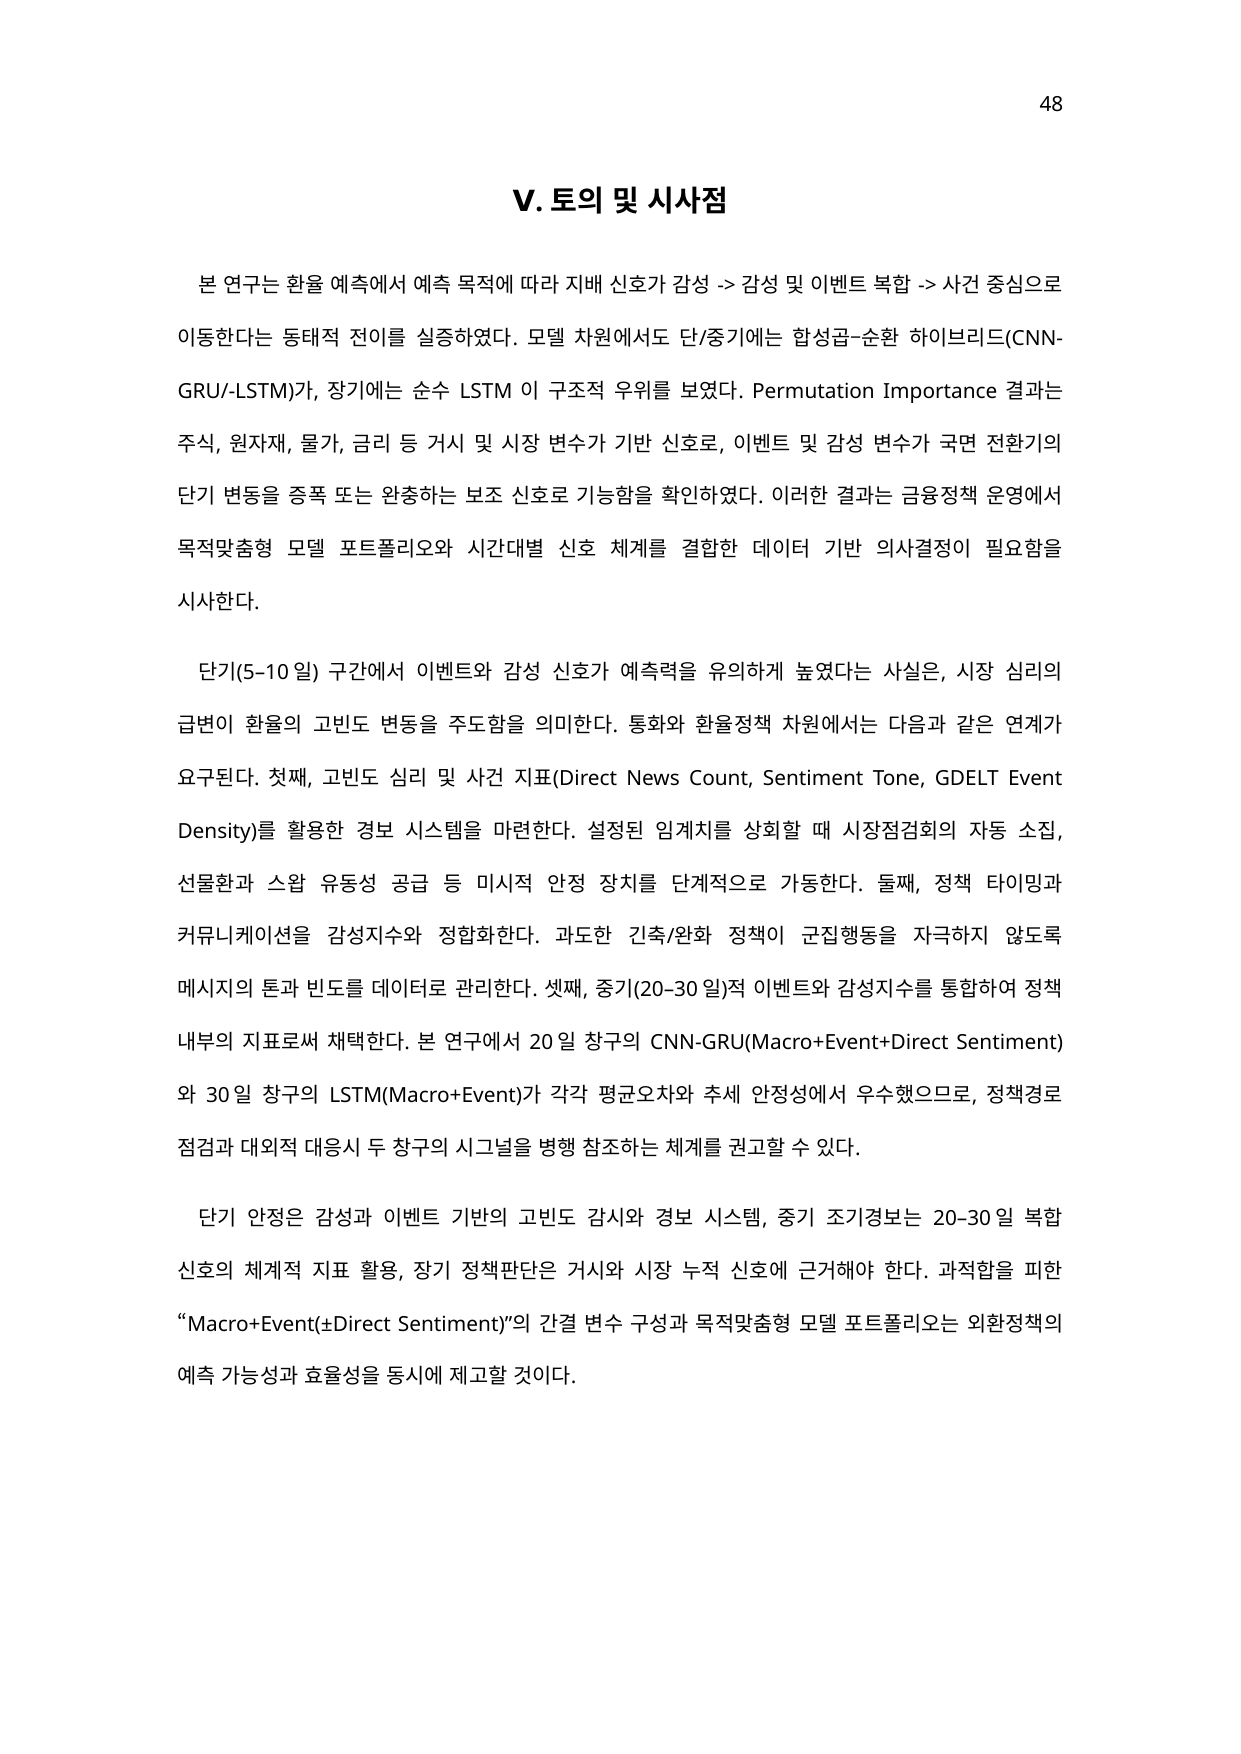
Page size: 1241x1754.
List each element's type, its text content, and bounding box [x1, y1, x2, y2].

text Ⅴ. 토의 및 시사점 [177, 177, 1063, 219]
text 본 연구는 환율 예측에서 예측 목적에 따라 지배 신호가 감성 -> 감성 및 이벤트 복합 -> 사건 중심으로 이동한다는 동태적 전이를 실증하였다. 모델 차원에서도 단/중기에는 합성곱–순환 하이브리드(CNN-GRU/-LSTM)가, 장기에는 순수 LSTM 이 구조적 우위를 보였다. Permutation Importance 결과는 주식, 원자재, 물가, 금리 등 거시 및 시장 변수가 기반 신호로, 이벤트 및 감성 변수가 국면 전환기의 단기 변동을 증폭 또는 완충하는 보조 신호로 기능함을 확인하였다. 이러한 결과는 금융정책 운영에서 목적맞춤형 모델 포트폴리오와 시간대별 신호 체계를 결합한 데이터 기반 의사결정이 필요함을 시사한다. [177, 268, 1063, 616]
text 단기 안정은 감성과 이벤트 기반의 고빈도 감시와 경보 시스템, 중기 조기경보는 20–30일 복합 신호의 체계적 지표 활용, 장기 정책판단은 거시와 시장 누적 신호에 근거해야 한다. 과적합을 피한 “Macro+Event(±Direct Sentiment)”의 간결 변수 구성과 목적맞춤형 모델 포트폴리오는 외환정책의 예측 가능성과 효율성을 동시에 제고할 것이다. [177, 1201, 1063, 1390]
text 단기(5–10일) 구간에서 이벤트와 감성 신호가 예측력을 유의하게 높였다는 사실은, 시장 심리의 급변이 환율의 고빈도 변동을 주도함을 의미한다. 통화와 환율정책 차원에서는 다음과 같은 연계가 요구된다. 첫째, 고빈도 심리 및 사건 지표(Direct News Count, Sentiment Tone, GDELT Event Density)를 활용한 경보 시스템을 마련한다. 설정된 임계치를 상회할 때 시장점검회의 자동 소집, 선물환과 스왑 유동성 공급 등 미시적 안정 장치를 단계적으로 가동한다. 둘째, 정책 타이밍과 커뮤니케이션을 감성지수와 정합화한다. 과도한 긴축/완화 정책이 군집행동을 자극하지 않도록 메시지의 톤과 빈도를 데이터로 관리한다. 셋째, 중기(20–30일)적 이벤트와 감성지수를 통합하여 정책 내부의 지표로써 채택한다. 본 연구에서 20일 창구의 CNN-GRU(Macro+Event+Direct Sentiment)와 30일 창구의 LSTM(Macro+Event)가 각각 평균오차와 추세 안정성에서 우수했으므로, 정책경로 점검과 대외적 대응시 두 창구의 시그널을 병행 참조하는 체계를 권고할 수 있다. [177, 655, 1063, 1162]
